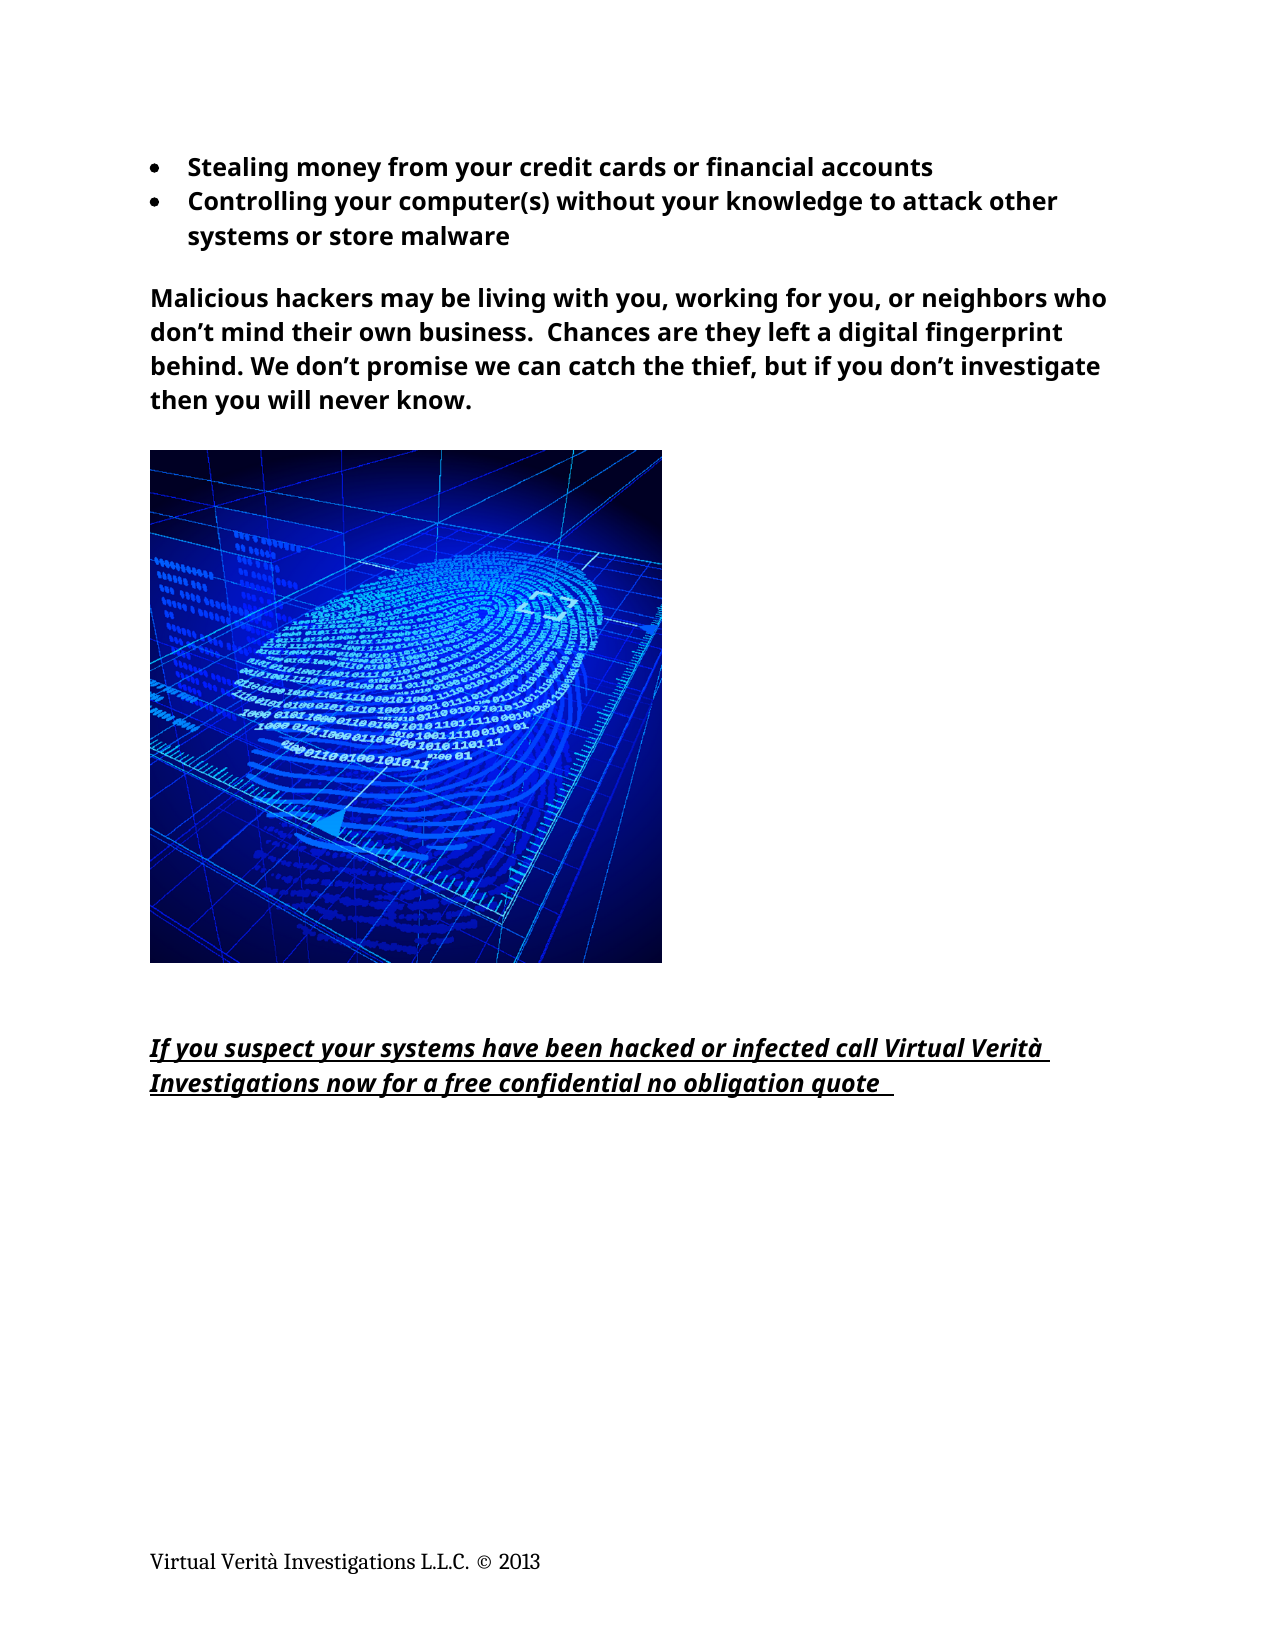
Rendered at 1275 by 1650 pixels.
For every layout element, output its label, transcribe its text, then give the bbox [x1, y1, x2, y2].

text Malicious hackers may be living with you, working for you, or neighbors who don’t mind their own business. Chances are they left a digital fingerprint behind. We don’t promise we can catch the thief, but if you don’t investigate then you will never know. [150, 280, 1125, 416]
list Controlling your computer(s) without your knowledge to attack other systems or store malware [150, 184, 1125, 252]
text If you suspect your systems have been hacked or infected call Virtual Verità Investigations now for a free confidential no obligation quote [150, 1031, 1125, 1099]
picture [150, 450, 662, 963]
list Stealing money from your credit cards or financial accounts [150, 150, 1125, 184]
